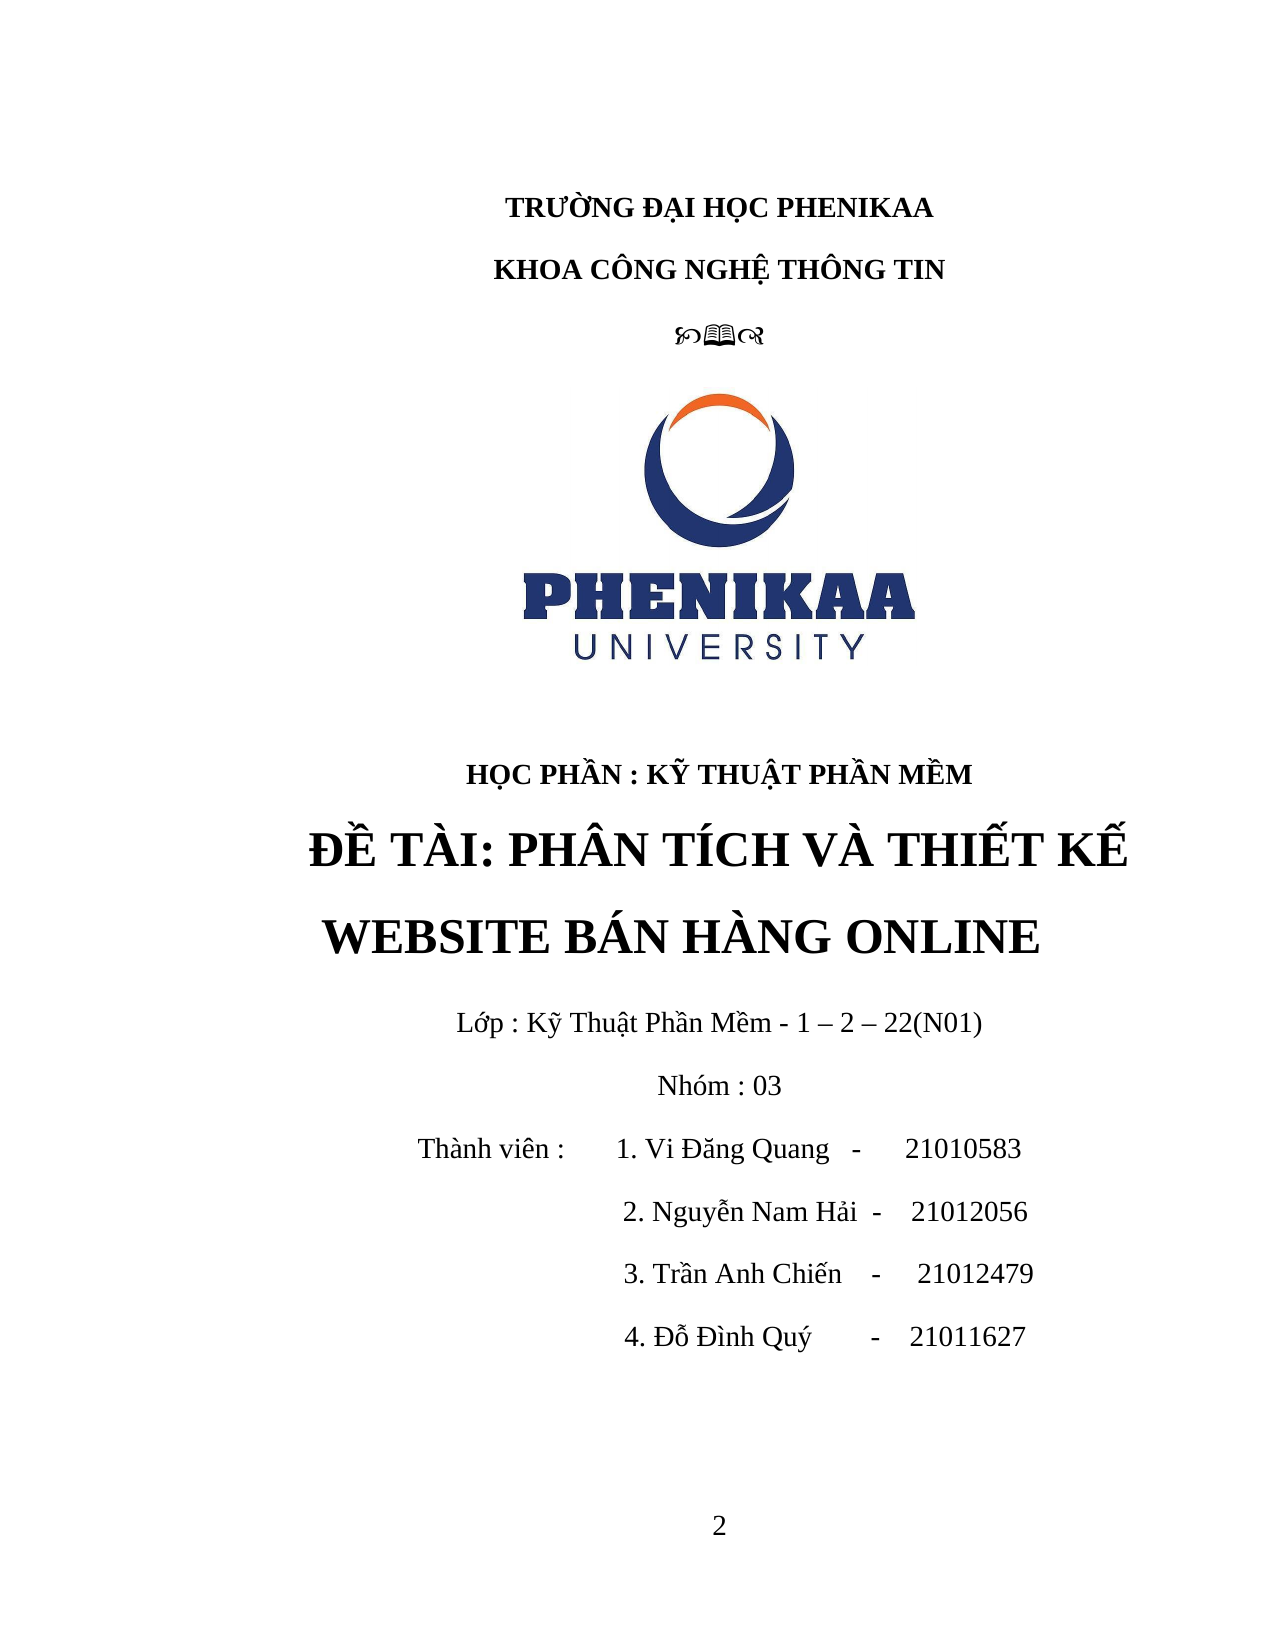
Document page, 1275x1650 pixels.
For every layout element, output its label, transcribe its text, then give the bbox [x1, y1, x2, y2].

text Lớp : Kỹ Thuật Phần Mềm - 1 – 2 – 22(N01) [207, 1005, 1157, 1039]
text ĐỀ TÀI: PHÂN TÍCH VÀ THIẾT KẾ WEBSITE BÁN HÀNG ONLINE [207, 820, 1157, 964]
text HỌC PHẦN : KỸ THUẬT PHẦN MỀM [207, 757, 1157, 791]
text 2. Nguyễn Nam Hải - 21012056 [207, 1194, 1157, 1227]
text KHOA CÔNG NGHỆ THÔNG TIN [207, 252, 1157, 286]
text Thành viên : 1. Vi Đăng Quang - 21010583 [207, 1131, 1157, 1164]
text Nhóm : 03 [207, 1068, 1157, 1102]
text 4. Đỗ Đình Quý - 21011627 [207, 1319, 1157, 1353]
text TRƯỜNG ĐẠI HỌC PHENIKAA [207, 190, 1157, 223]
picture [522, 387, 917, 666]
text 3. Trần Anh Chiến - 21012479 [207, 1256, 1157, 1290]
text 🙡🕮🙣 [207, 315, 1157, 355]
